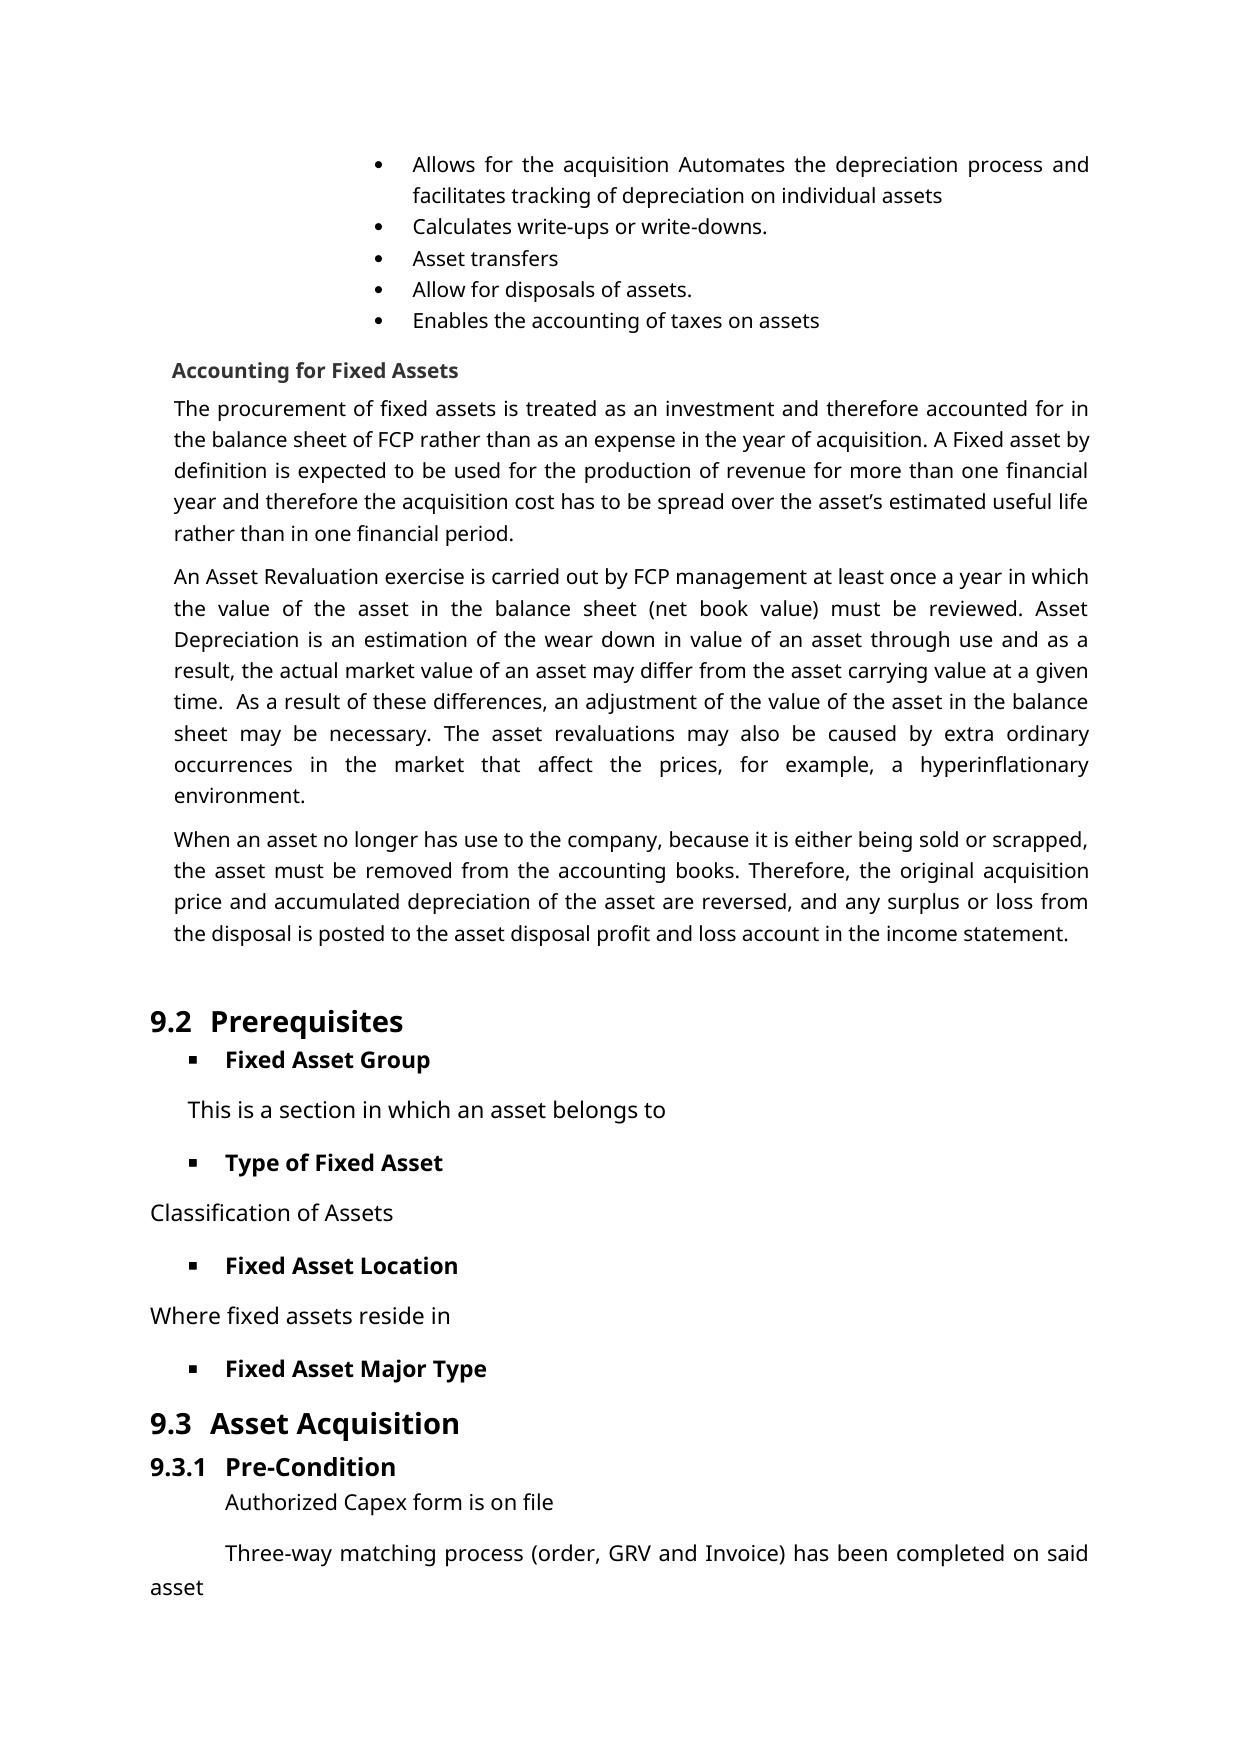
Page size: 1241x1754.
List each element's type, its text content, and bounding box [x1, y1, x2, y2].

text The procurement of fixed assets is treated as an investment and therefore accounted for in the balance sheet of FCP rather than as an expense in the year of acquisition. A Fixed asset by definition is expected to be used for the production of revenue for more than one financial year and therefore the acquisition cost has to be spread over the asset’s estimated useful life rather than in one financial period. [174, 394, 1090, 547]
text When an asset no longer has use to the company, because it is either being sold or scrapped, the asset must be removed from the accounting books. Therefore, the original acquisition price and accumulated depreciation of the asset are reversed, and any surplus or loss from the disposal is posted to the asset disposal profit and loss account in the income statement. [174, 825, 1090, 947]
text Where fixed assets reside in [150, 1300, 1090, 1331]
list Calculates write-ups or write-downs. [375, 212, 1090, 241]
list Enables the accounting of taxes on assets [375, 306, 1090, 335]
text This is a section in which an asset belongs to [187, 1094, 1090, 1125]
text Three-way matching process (order, GRV and Invoice) has been completed on said asset [150, 1538, 1090, 1602]
text An Asset Revaluation exercise is carried out by FCP management at least once a year in which the value of the asset in the balance sheet (net book value) must be reviewed. Asset Depreciation is an estimation of the wear down in value of an asset through use and as a result, the actual market value of an asset may differ from the asset carrying value at a given time. As a result of these differences, an adjustment of the value of the asset in the balance sheet may be necessary. The asset revaluations may also be caused by extra ordinary occurrences in the market that affect the prices, for example, a hyperinflationary environment. [174, 562, 1090, 810]
subtitle Accounting for Fixed Assets [150, 356, 1090, 385]
list Type of Fixed Asset [187, 1147, 1090, 1178]
text Classification of Assets [150, 1197, 1090, 1228]
list Allow for disposals of assets. [375, 275, 1090, 303]
subtitle Pre-Condition [150, 1450, 1090, 1484]
list Fixed Asset Location [187, 1250, 1090, 1281]
subtitle Asset Acquisition [150, 1403, 1090, 1443]
list Asset transfers [375, 244, 1090, 272]
text Authorized Capex form is on file [150, 1487, 1090, 1517]
list Allows for the acquisition Automates the depreciation process and facilitates tracking of depreciation on individual assets [375, 150, 1090, 210]
list Fixed Asset Major Type [187, 1353, 1090, 1384]
list Fixed Asset Group [187, 1044, 1090, 1075]
subtitle Prerequisites [150, 1001, 1090, 1041]
